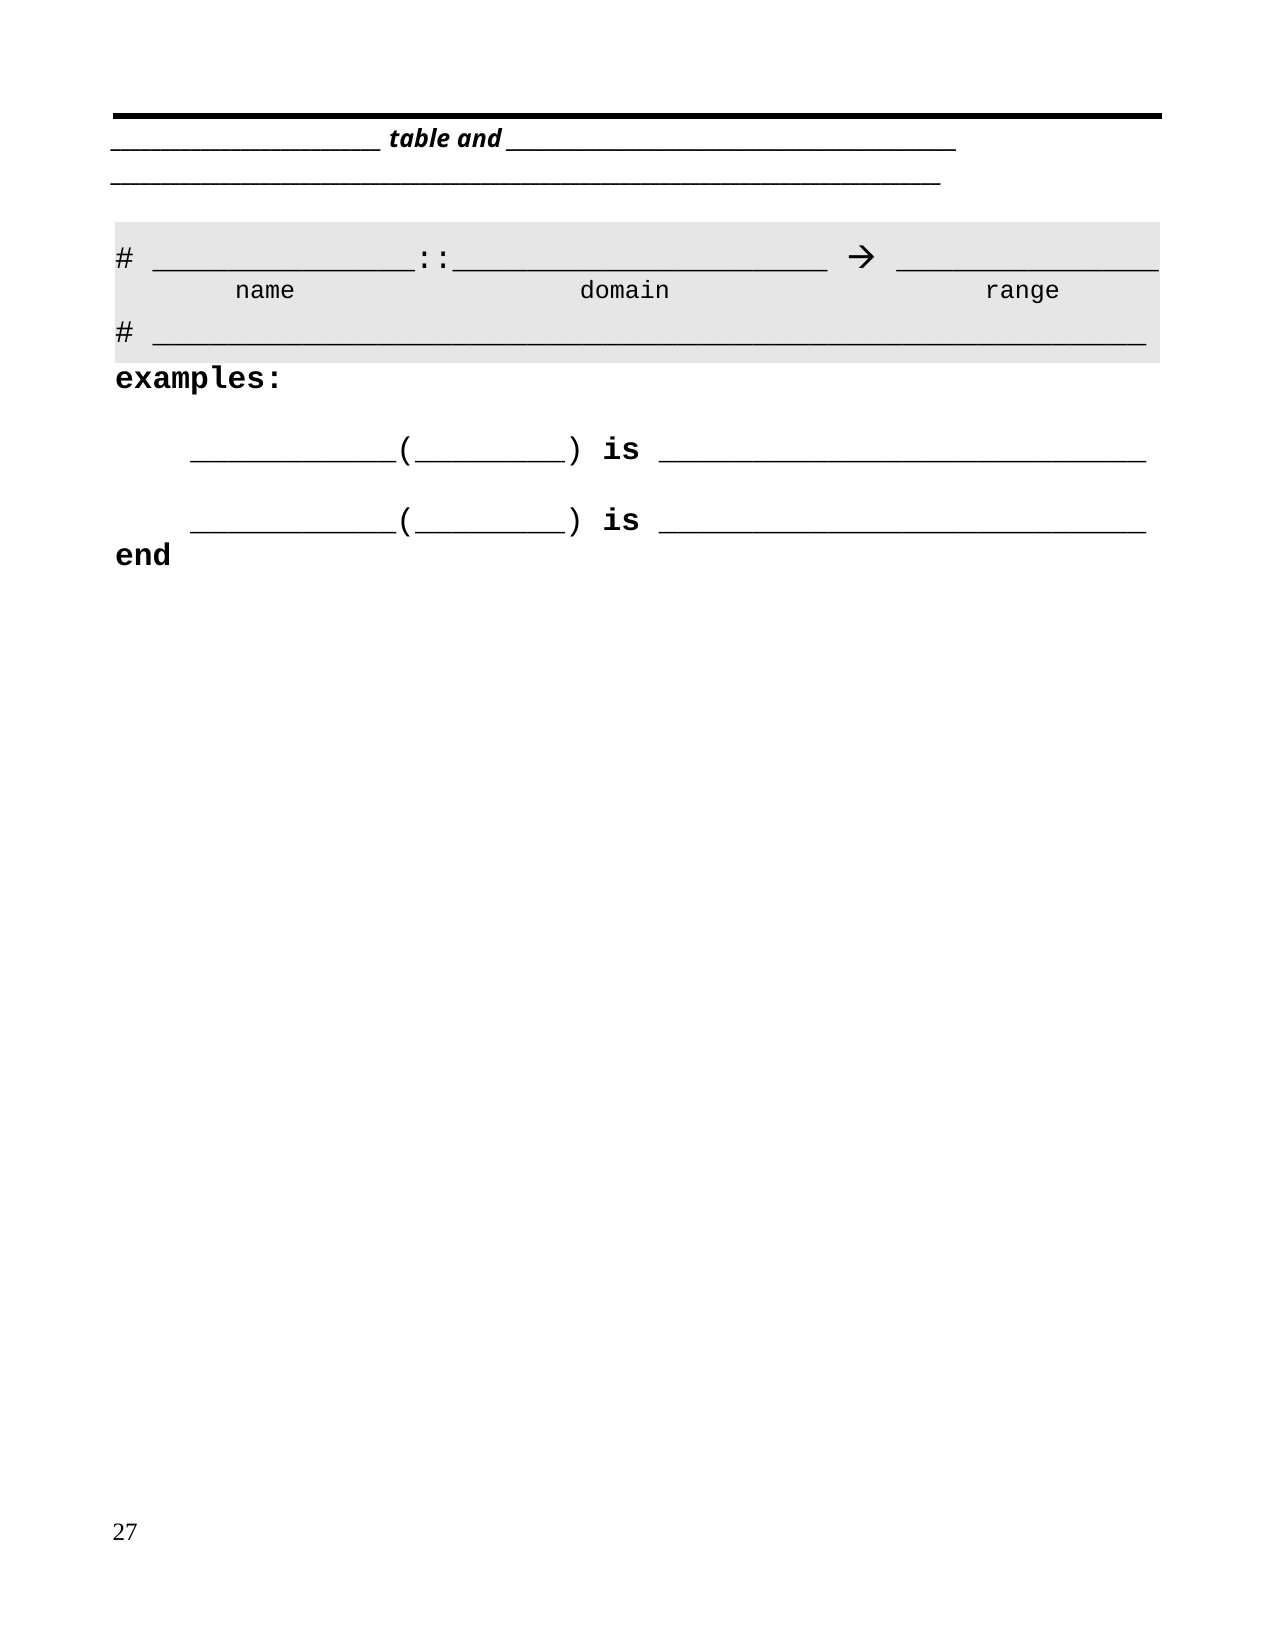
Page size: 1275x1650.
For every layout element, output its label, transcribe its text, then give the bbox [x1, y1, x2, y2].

text ___________________________________________________________________________________ [112, 155, 1162, 189]
text ___________________________ table and _____________________________________________ [112, 114, 1162, 155]
table_cell examples: ___________(________) is __________________________ ___________(________) is __________________________ end [115, 363, 1158, 575]
table_header # ______________::____________________ ______________ name domain range # _____________________________________________________ [115, 222, 1160, 363]
